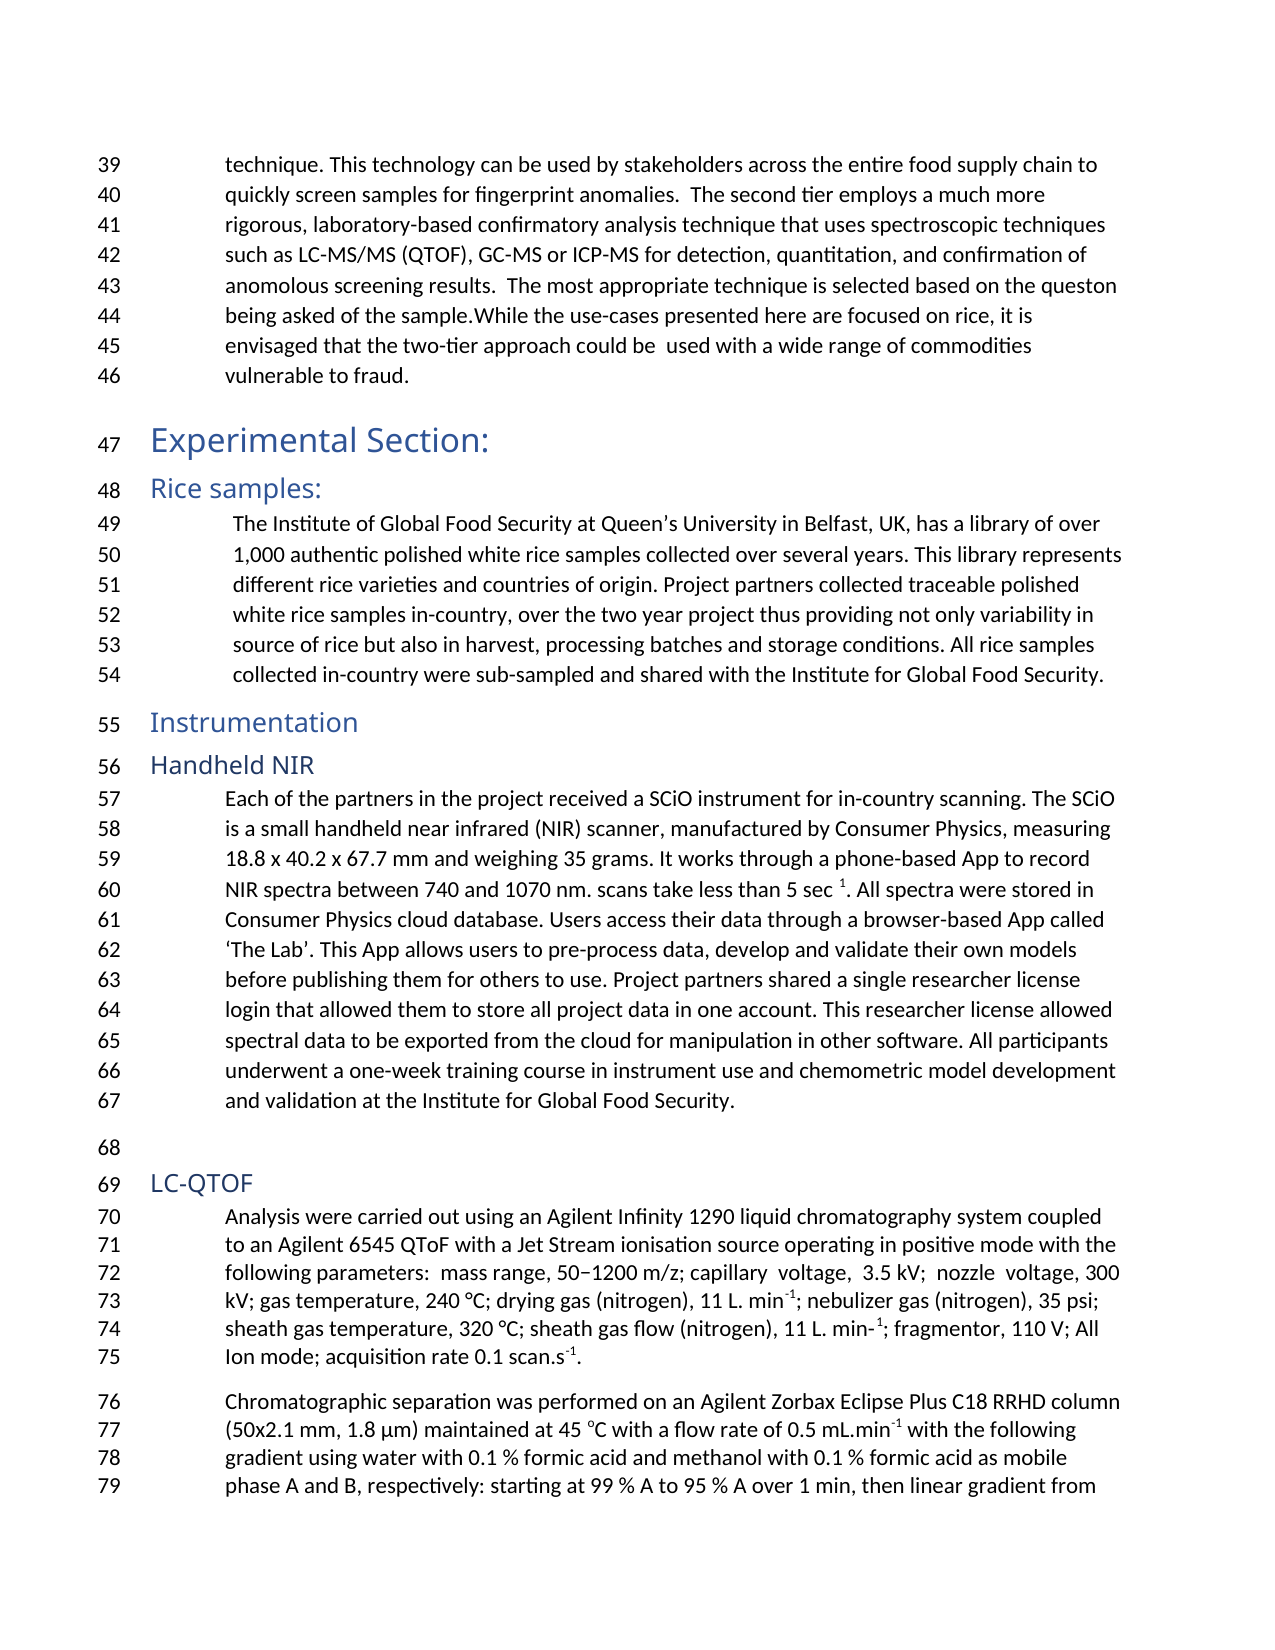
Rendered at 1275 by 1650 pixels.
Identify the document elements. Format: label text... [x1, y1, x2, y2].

text Each of the partners in the project received a SCiO instrument for in-country scanning. The SCiO is a small handheld near infrared (NIR) scanner, manufactured by Consumer Physics, measuring 18.8 x 40.2 x 67.7 mm and weighing 35 grams. It works through a phone-based App to record NIR spectra between 740 and 1070 nm. scans take less than 5 sec 1. All spectra were stored in Consumer Physics cloud database. Users access their data through a browser-based App called ‘The Lab’. This App allows users to pre-process data, develop and validate their own models before publishing them for others to use. Project partners shared a single researcher license login that allowed them to store all project data in one account. This researcher license allowed spectral data to be exported from the cloud for manipulation in other software. All participants underwent a one-week training course in instrument use and chemometric model development and validation at the Institute for Global Food Security. [225, 784, 1125, 1114]
list The Institute of Global Food Security at Queen’s University in Belfast, UK, has a library of over 1,000 authentic polished white rice samples collected over several years. This library represents different rice varieties and countries of origin. Project partners collected traceable polished white rice samples in-country, over the two year project thus providing not only variability in source of rice but also in harvest, processing batches and storage conditions. All rice samples collected in-country were sub-sampled and shared with the Institute for Global Food Security. [233, 509, 1125, 689]
subtitle LC-QTOF [150, 1165, 1125, 1199]
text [225, 150, 1125, 389]
subtitle Handheld NIR [150, 747, 1125, 781]
subtitle Experimental Section: [150, 417, 1125, 462]
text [225, 1387, 1125, 1499]
subtitle Rice samples: [150, 470, 1125, 507]
subtitle Instrumentation [150, 703, 1125, 740]
text Analysis were carried out using an Agilent Infinity 1290 liquid chromatography system coupled to an Agilent 6545 QToF with a Jet Stream ionisation source operating in positive mode with the following parameters: mass range, 50−1200 m/z; capillary voltage, 3.5 kV; nozzle voltage, 300 kV; gas temperature, 240 °C; drying gas (nitrogen), 11 L. min-1; nebulizer gas (nitrogen), 35 psi; sheath gas temperature, 320 °C; sheath gas flow (nitrogen), 11 L. min-1; fragmentor, 110 V; All Ion mode; acquisition rate 0.1 scan.s-1. [225, 1202, 1125, 1370]
